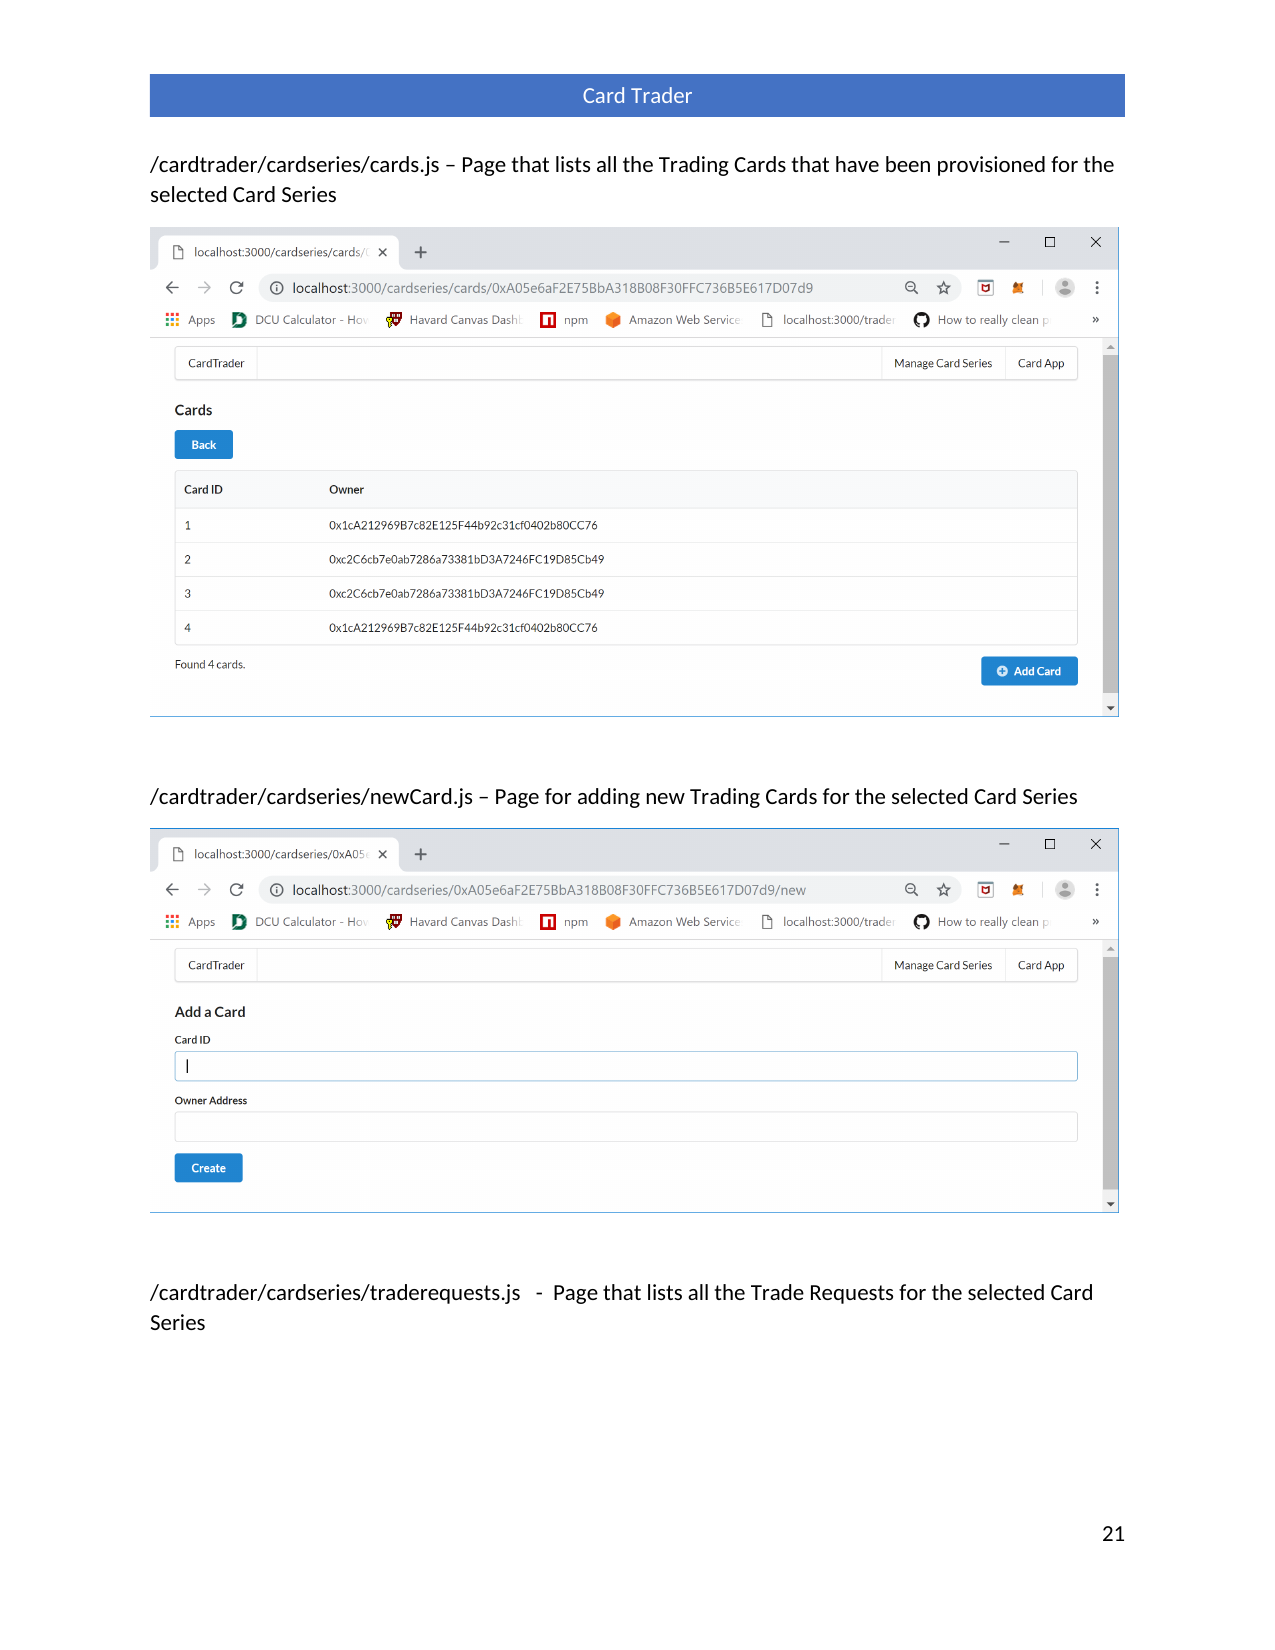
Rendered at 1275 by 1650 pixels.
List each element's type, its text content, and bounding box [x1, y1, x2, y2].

picture [150, 227, 1119, 717]
picture [150, 828, 1119, 1213]
text /cardtrader/cardseries/traderequests.js - Page that lists all the Trade Requests for the selected Card Series [150, 1278, 1125, 1337]
text /cardtrader/cardseries/cards.js – Page that lists all the Trading Cards that have been provisioned for the selected Card Series [150, 150, 1125, 208]
text /cardtrader/cardseries/newCard.js – Page for adding new Trading Cards for the selected Card Series [150, 782, 1125, 810]
